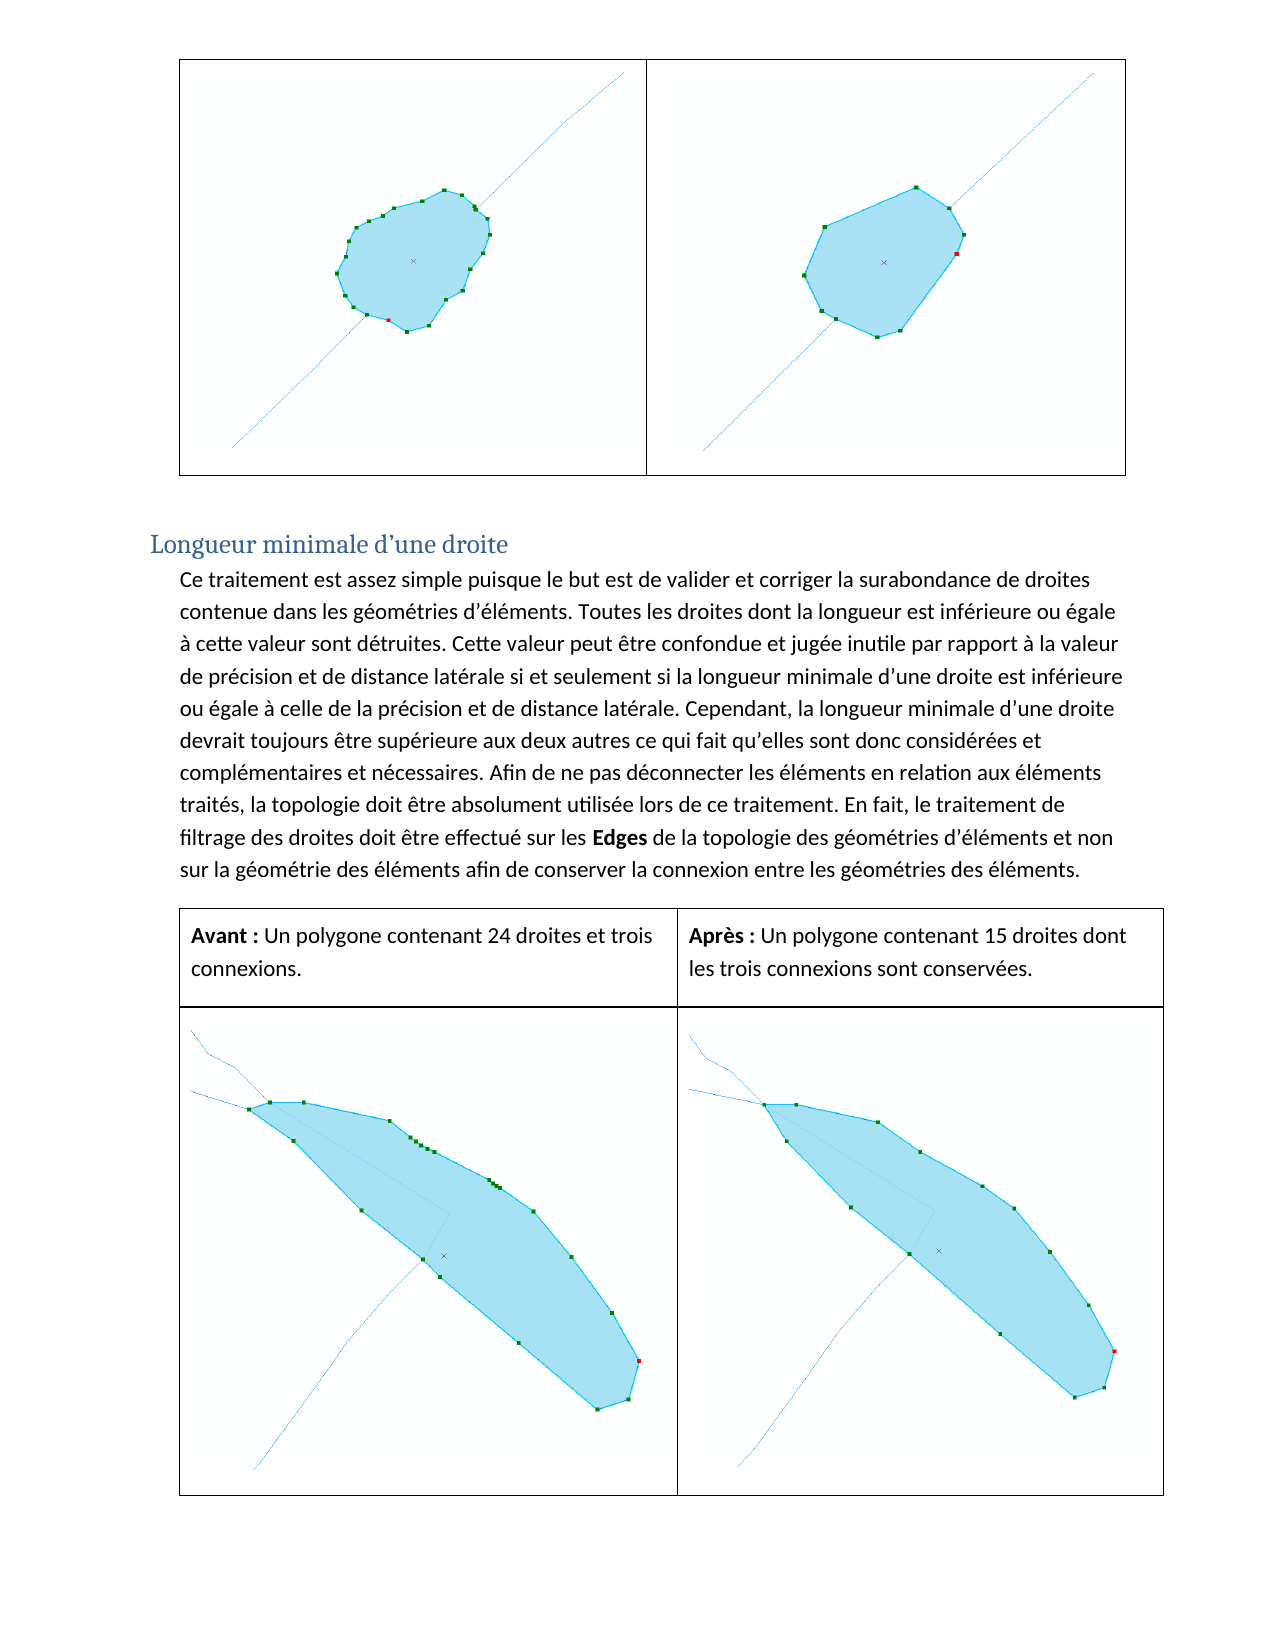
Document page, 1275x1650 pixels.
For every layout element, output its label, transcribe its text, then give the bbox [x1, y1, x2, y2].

table_header Avant : Un polygone contenant 24 droites et trois connexions. [180, 909, 677, 1006]
text Ce traitement est assez simple puisque le but est de valider et corriger la surabondance de droites contenue dans les géométries d’éléments. Toutes les droites dont la longueur est inférieure ou égale à cette valeur sont détruites. Cette valeur peut être confondue et jugée inutile par rapport à la valeur de précision et de distance latérale si et seulement si la longueur minimale d’une droite est inférieure ou égale à celle de la précision et de distance latérale. Cependant, la longueur minimale d’une droite devrait toujours être supérieure aux deux autres ce qui fait qu’elles sont donc considérées et complémentaires et nécessaires. Afin de ne pas déconnecter les éléments en relation aux éléments traités, la topologie doit être absolument utilisée lors de ce traitement. En fait, le traitement de filtrage des droites doit être effectué sur les Edges de la topologie des géométries d’éléments et non sur la géométrie des éléments afin de conserver la connexion entre les géométries des éléments. [179, 565, 1125, 883]
picture [190, 72, 644, 448]
table_cell [647, 60, 1125, 475]
table_header Après : Un polygone contenant 15 droites dont les trois connexions sont conservées. [678, 909, 1163, 1006]
picture [657, 72, 1122, 451]
subtitle Longueur minimale d’une droite [150, 529, 1125, 561]
table_cell [180, 1008, 677, 1494]
picture [190, 1020, 676, 1470]
table_cell [678, 1008, 1163, 1494]
table_cell [180, 60, 646, 475]
picture [688, 1020, 1159, 1467]
